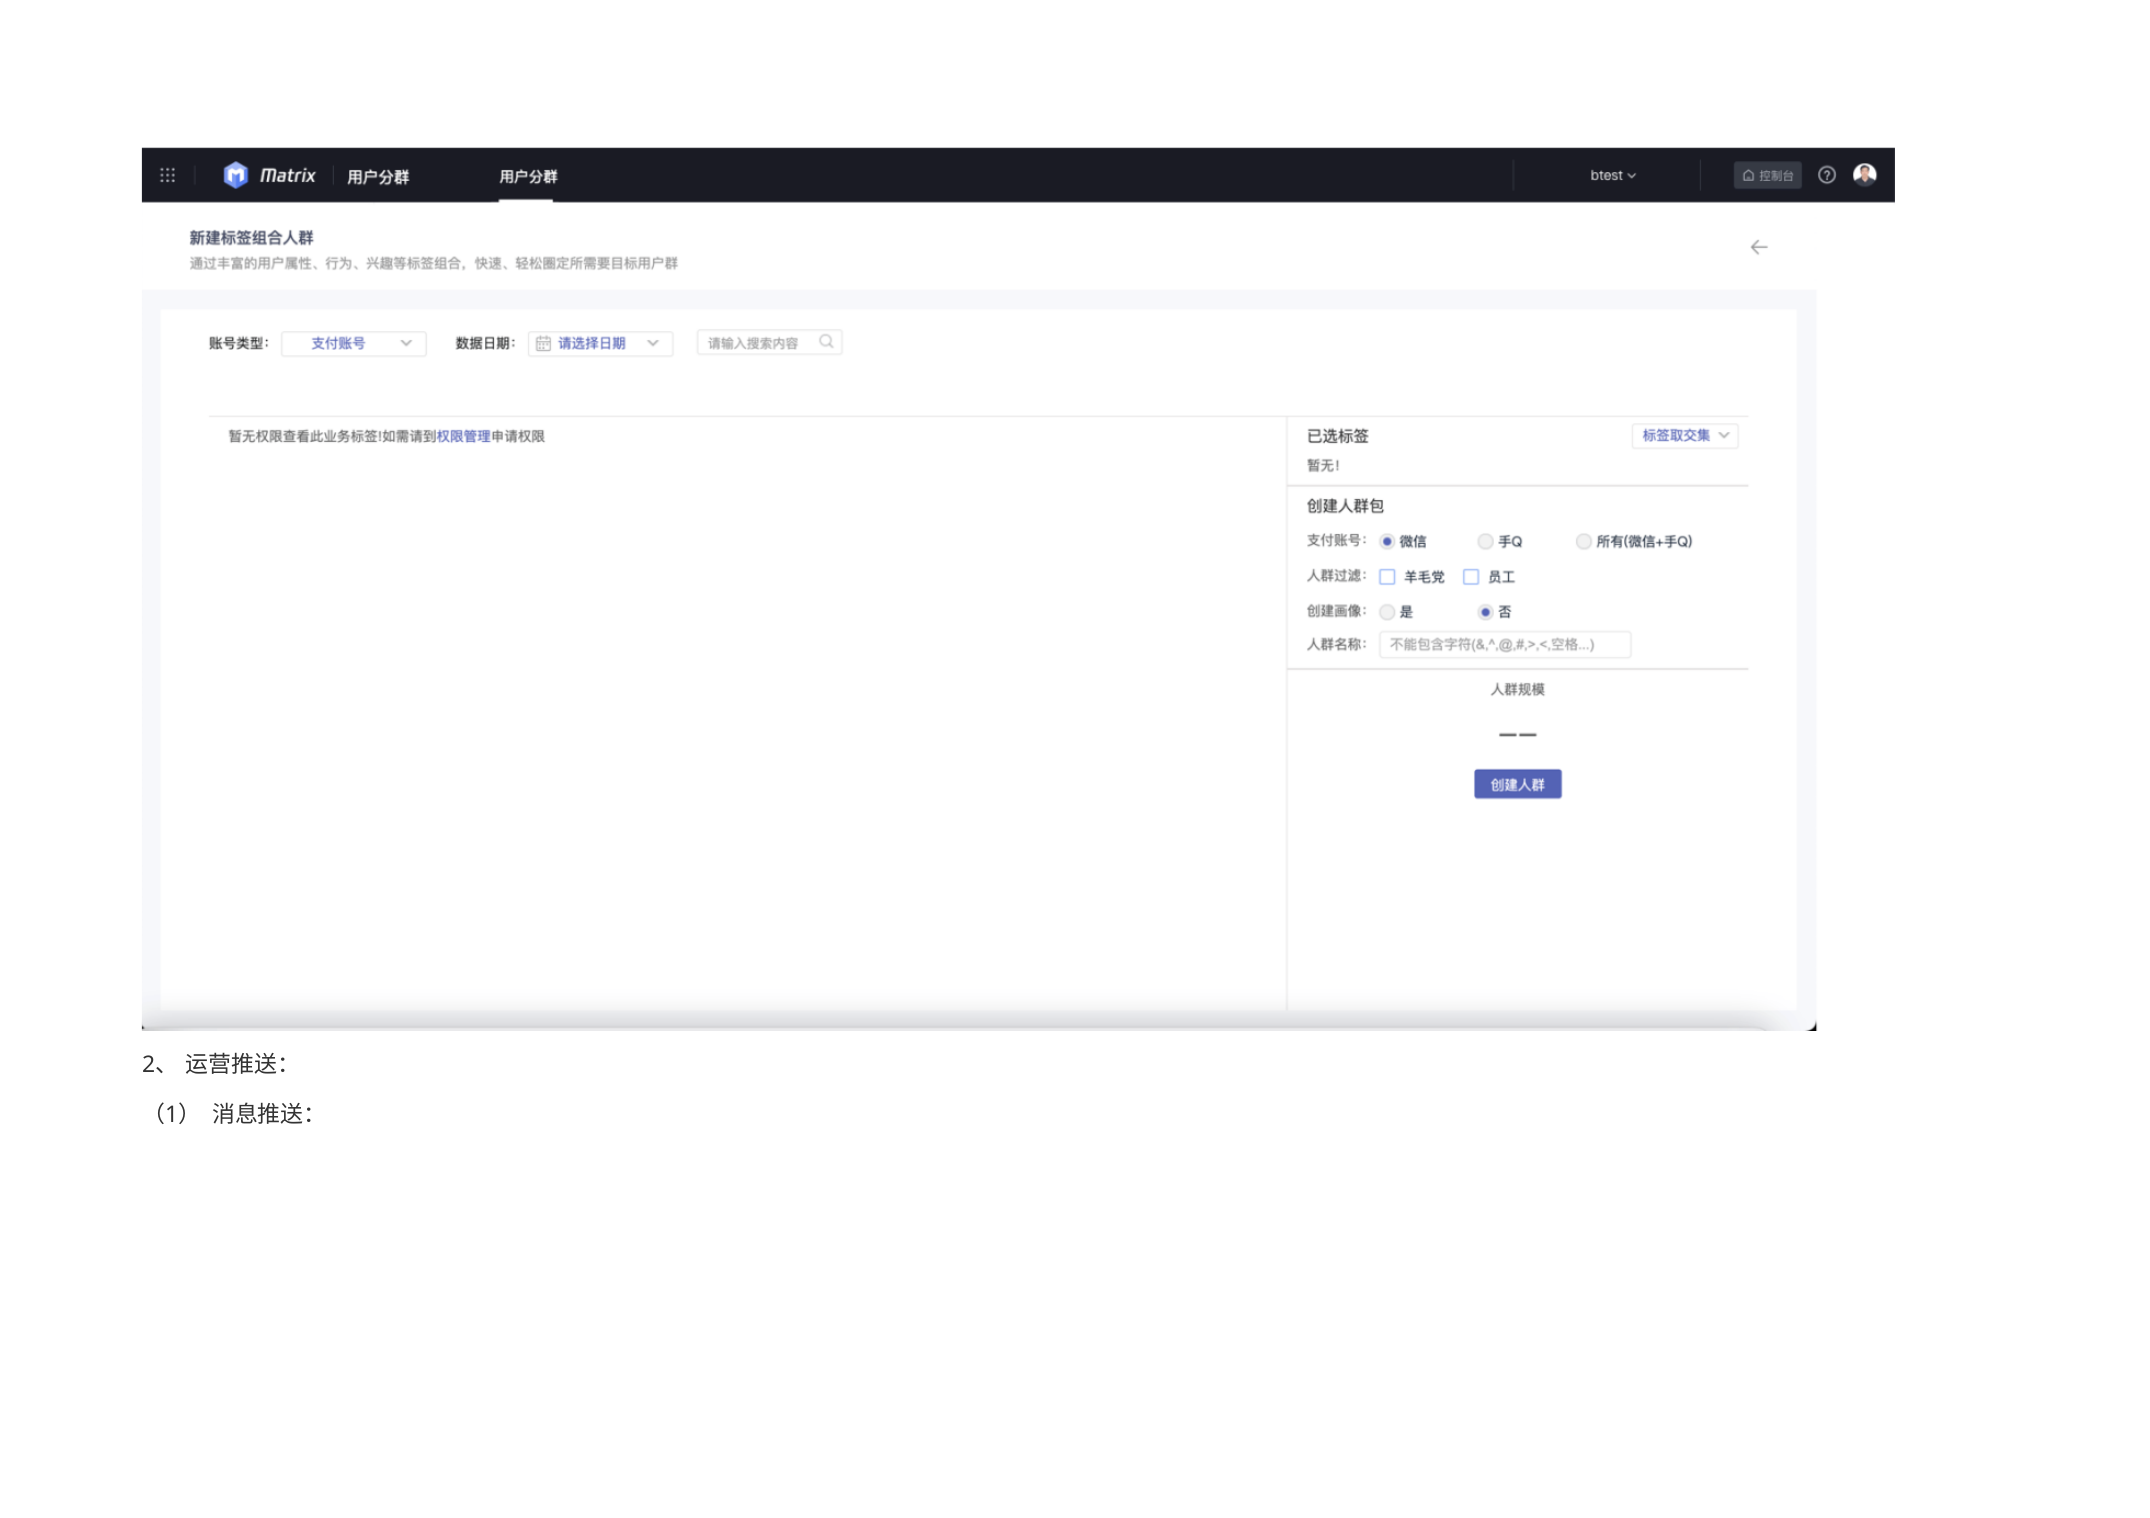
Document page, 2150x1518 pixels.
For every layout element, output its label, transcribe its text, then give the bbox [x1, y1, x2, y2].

list 消息推送： [142, 1096, 2008, 1129]
list 运营推送： [142, 1046, 2008, 1079]
picture [141, 147, 1895, 1031]
